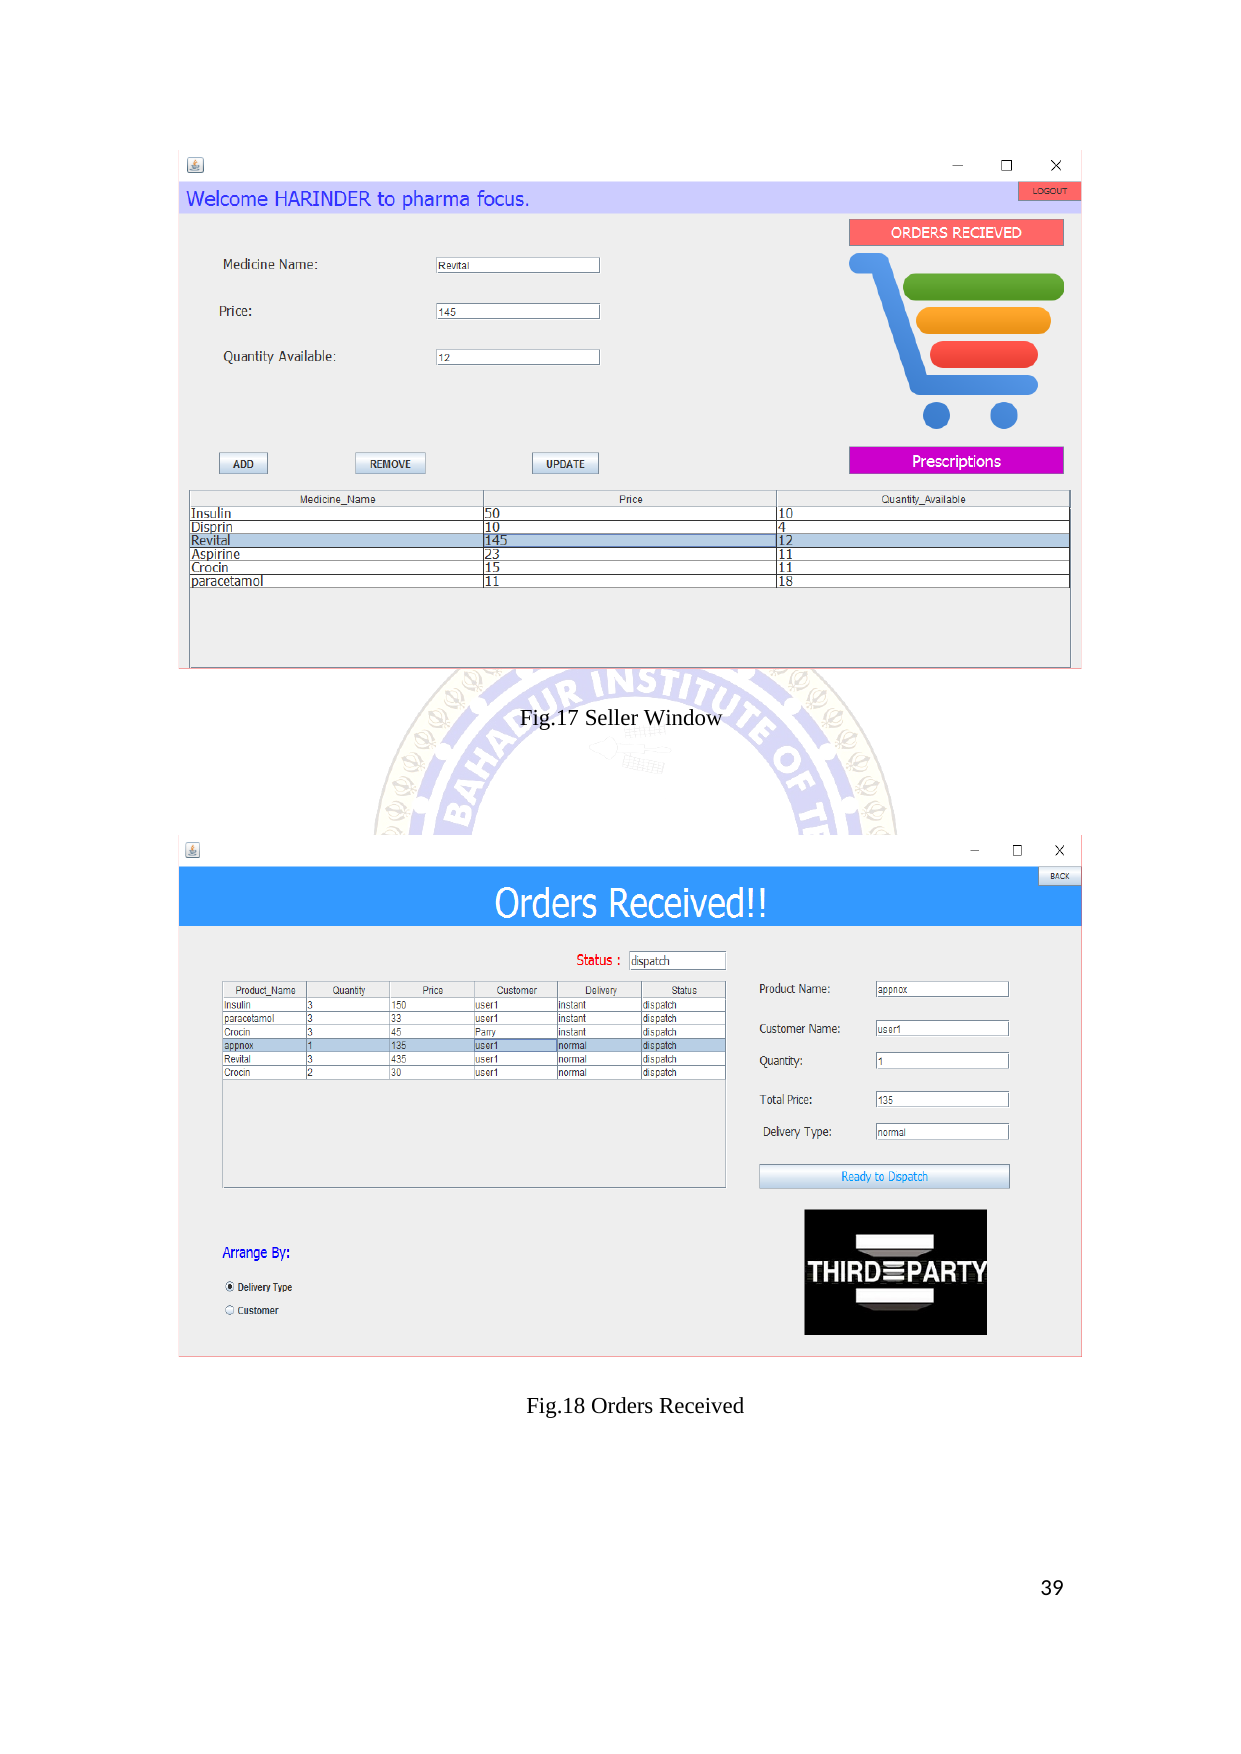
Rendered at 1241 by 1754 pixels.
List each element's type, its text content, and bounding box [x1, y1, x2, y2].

text Fig.18 Orders Received [207, 1392, 1063, 1418]
picture [178, 835, 1082, 1357]
text Fig.17 Seller Window [179, 703, 1063, 730]
picture [178, 150, 1082, 669]
